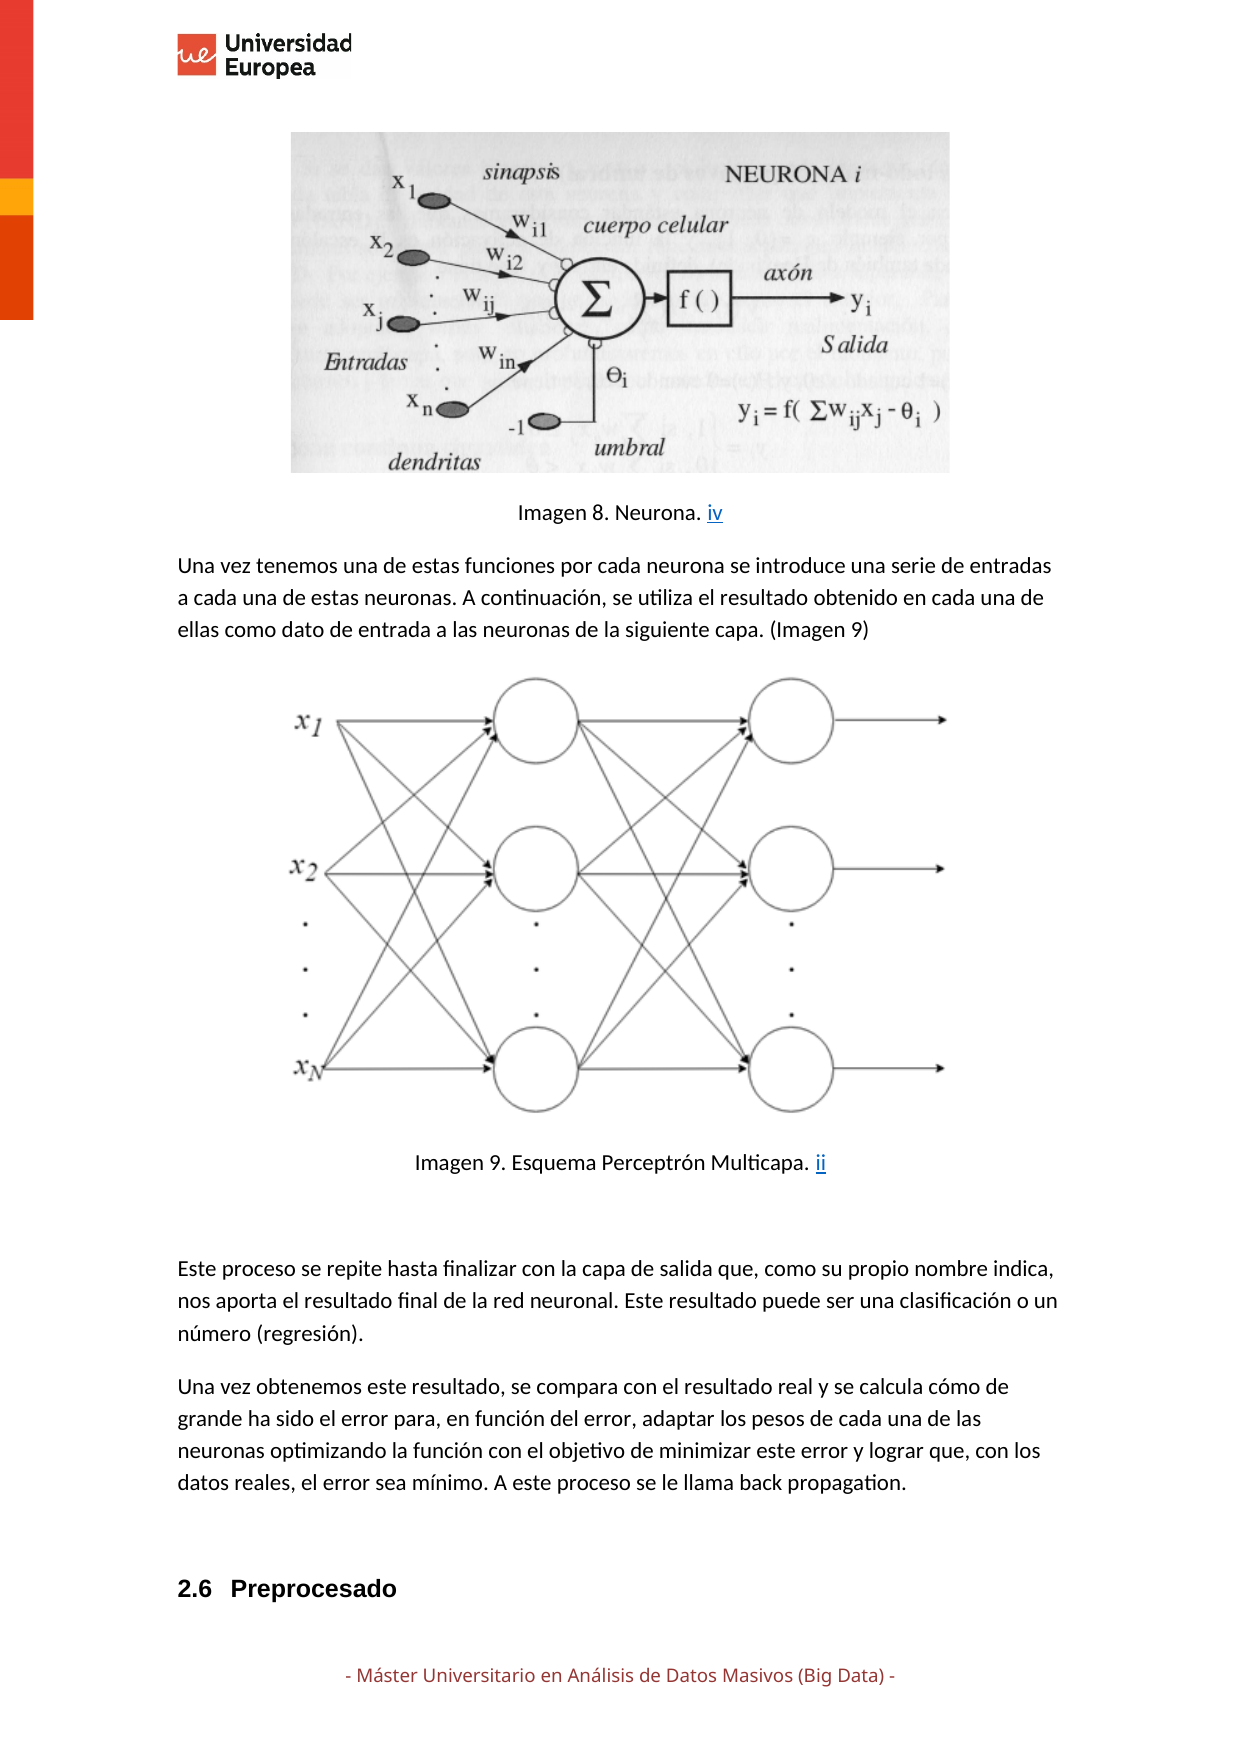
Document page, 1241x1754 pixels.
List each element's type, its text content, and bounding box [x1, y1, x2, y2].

subtitle Preprocesado [177, 1574, 1063, 1603]
text Imagen 8. Neurona. iv [177, 498, 1063, 526]
text Una vez tenemos una de estas funciones por cada neurona se introduce una serie de entradas a cada una de estas neuronas. A continuación, se utiliza el resultado obtenido en cada una de ellas como dato de entrada a las neuronas de la siguiente capa. (Imagen 9) [177, 551, 1063, 643]
picture [177, 33, 352, 79]
text Imagen 9. Esquema Perceptrón Multicapa. ii [177, 1148, 1063, 1176]
picture [0, 0, 34, 320]
text Este proceso se repite hasta finalizar con la capa de salida que, como su propio nombre indica, nos aporta el resultado final de la red neuronal. Este resultado puede ser una clasificación o un número (regresión). [177, 1254, 1063, 1347]
picture [273, 668, 967, 1124]
text Una vez obtenemos este resultado, se compara con el resultado real y se calcula cómo de grande ha sido el error para, en función del error, adaptar los pesos de cada una de las neuronas optimizando la función con el objetivo de minimizar este error y lograr que, con los datos reales, el error sea mínimo. A este proceso se le llama back propagation. [177, 1372, 1063, 1496]
picture [290, 132, 950, 473]
